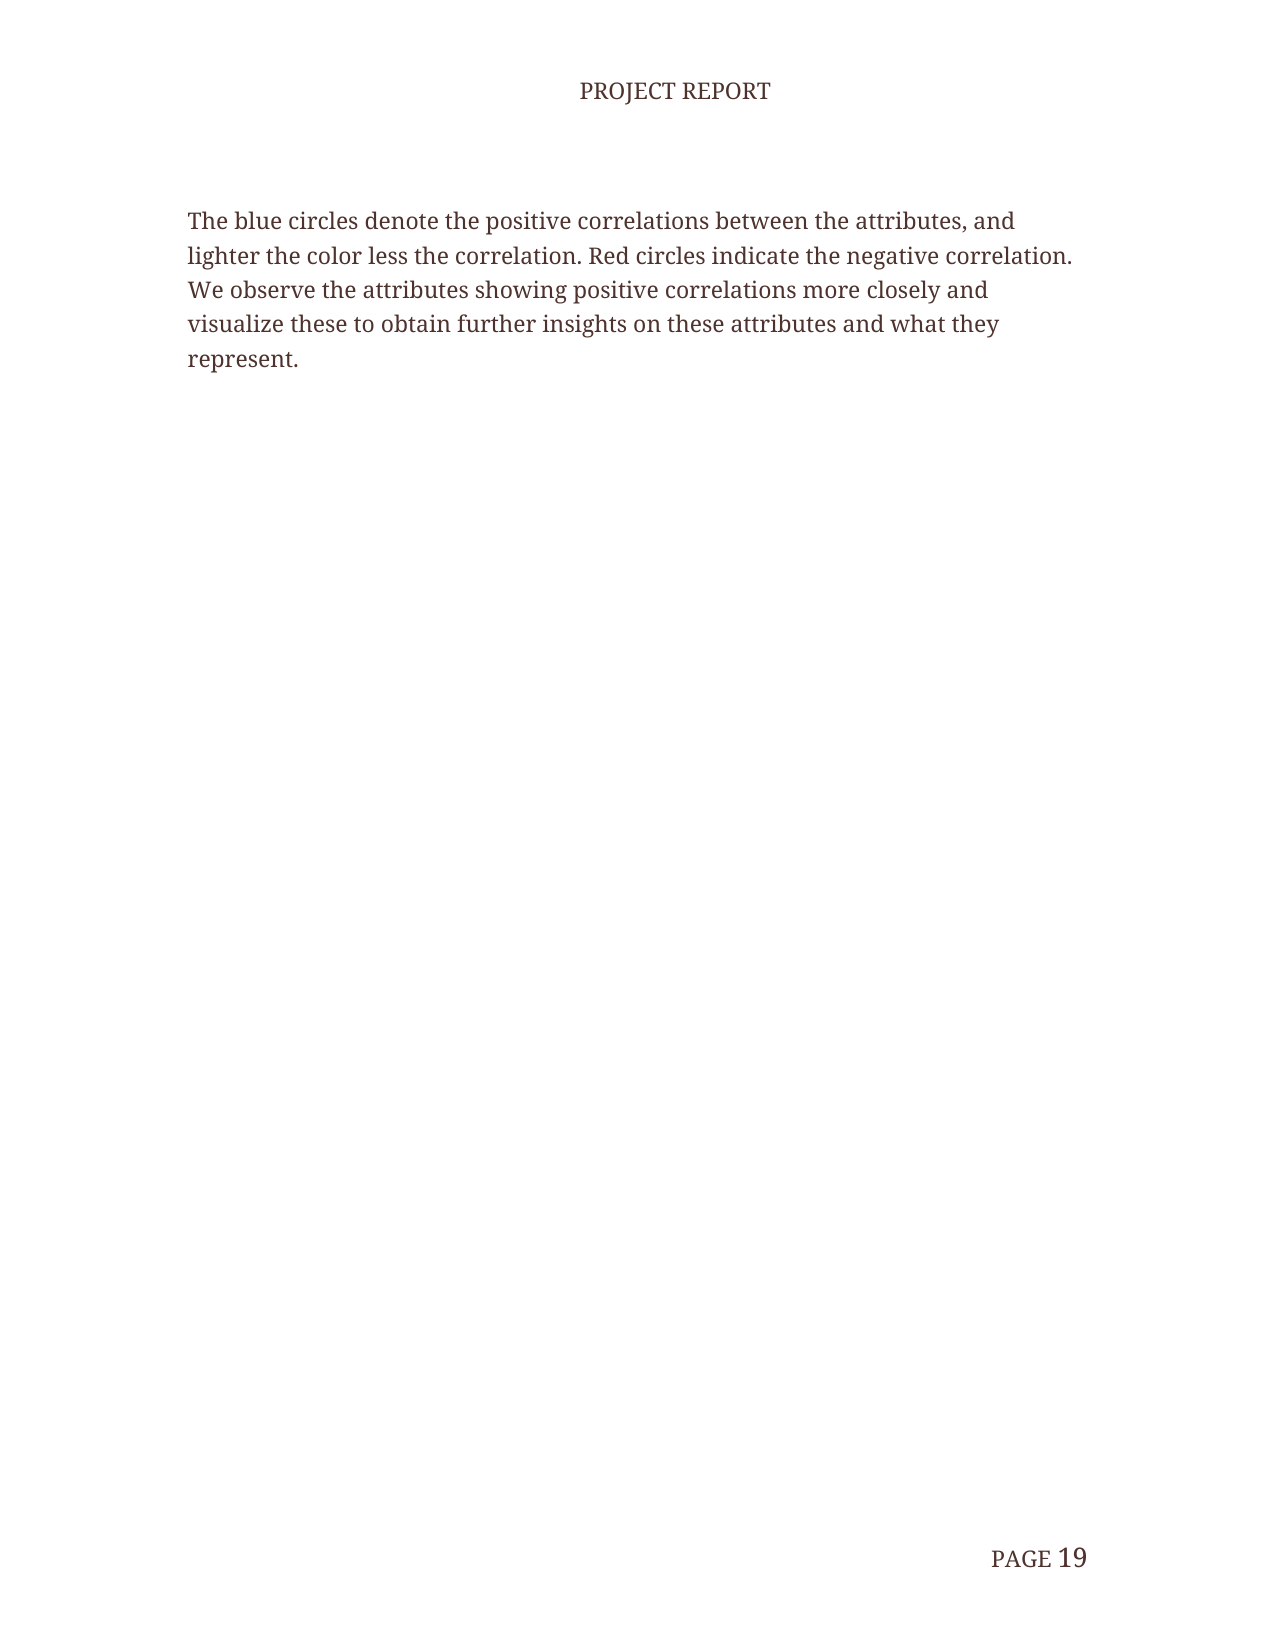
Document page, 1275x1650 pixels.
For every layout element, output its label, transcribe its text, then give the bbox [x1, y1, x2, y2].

text The blue circles denote the positive correlations between the attributes, and lighter the color less the correlation. Red circles indicate the negative correlation. We observe the attributes showing positive correlations more closely and visualize these to obtain further insights on these attributes and what they represent. [187, 205, 1087, 374]
